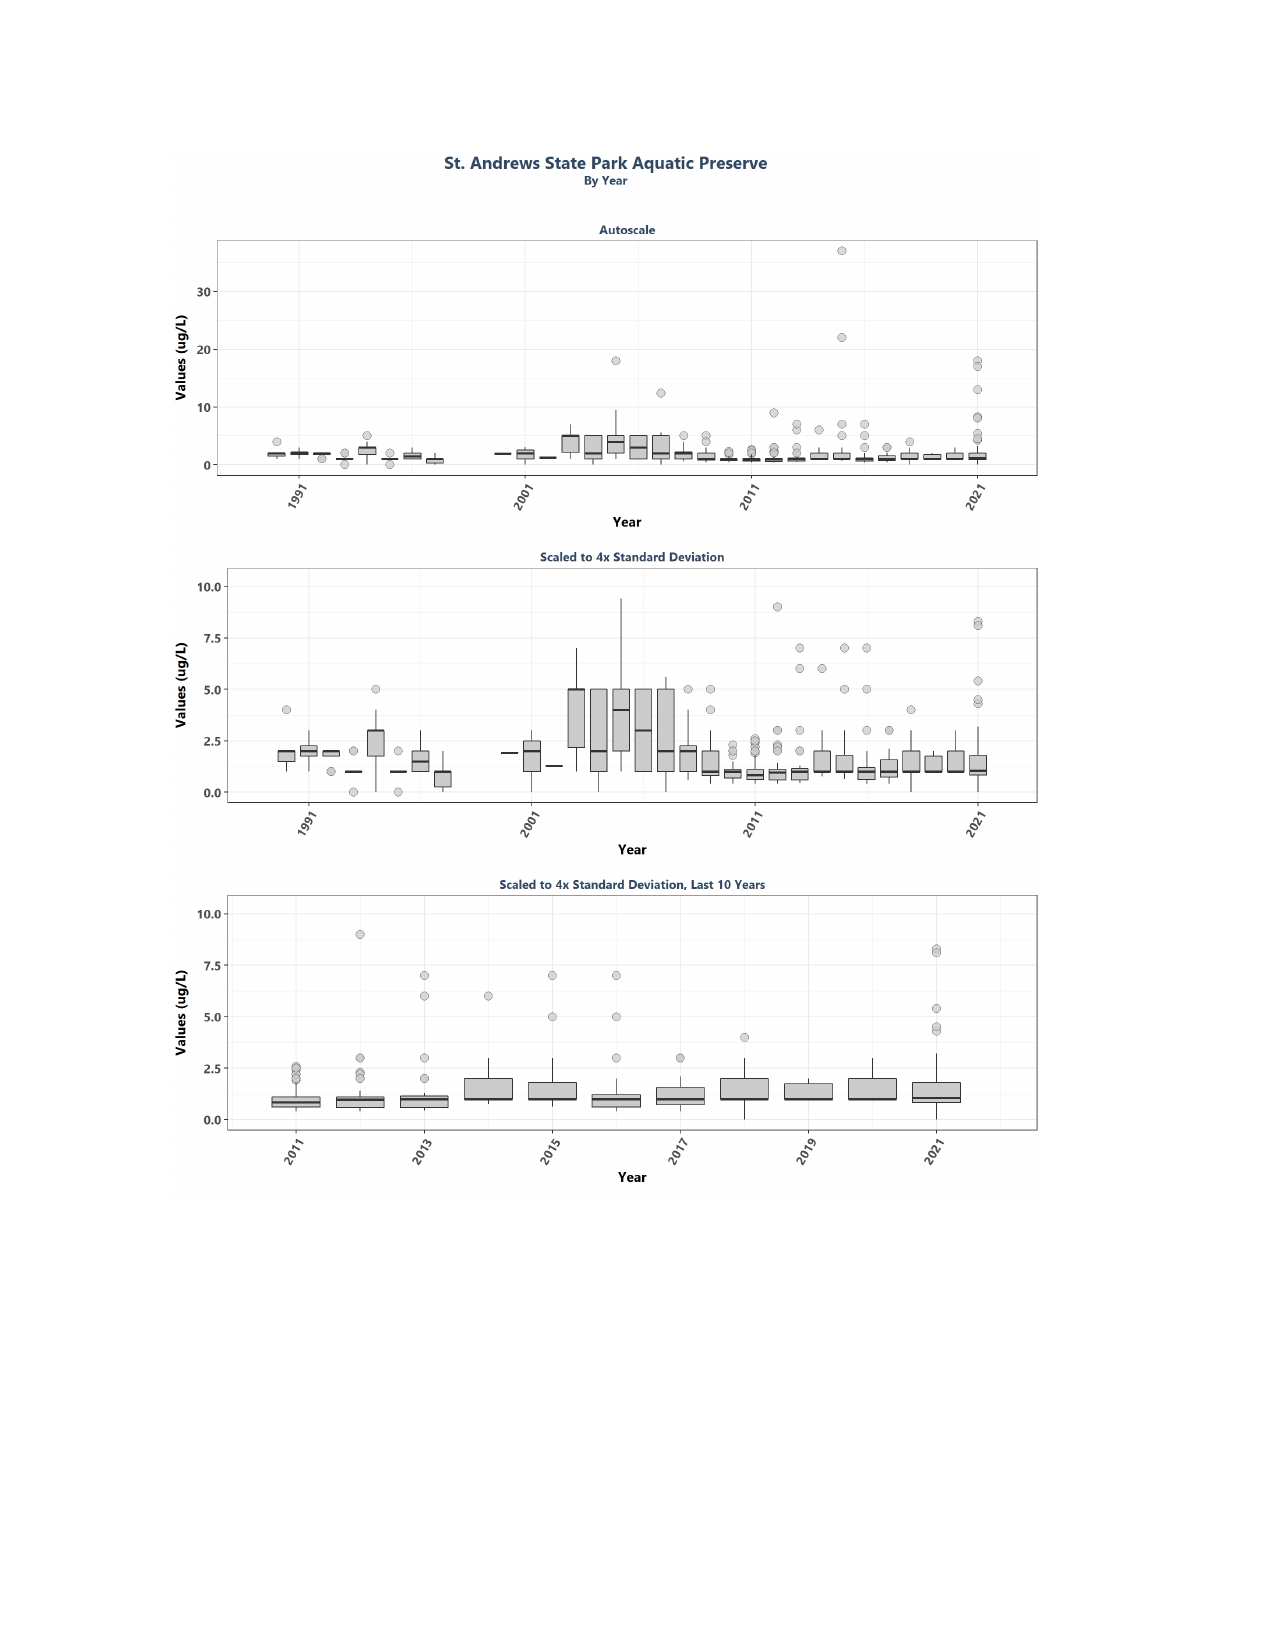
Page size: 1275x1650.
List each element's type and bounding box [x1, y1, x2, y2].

picture [168, 150, 1044, 1200]
